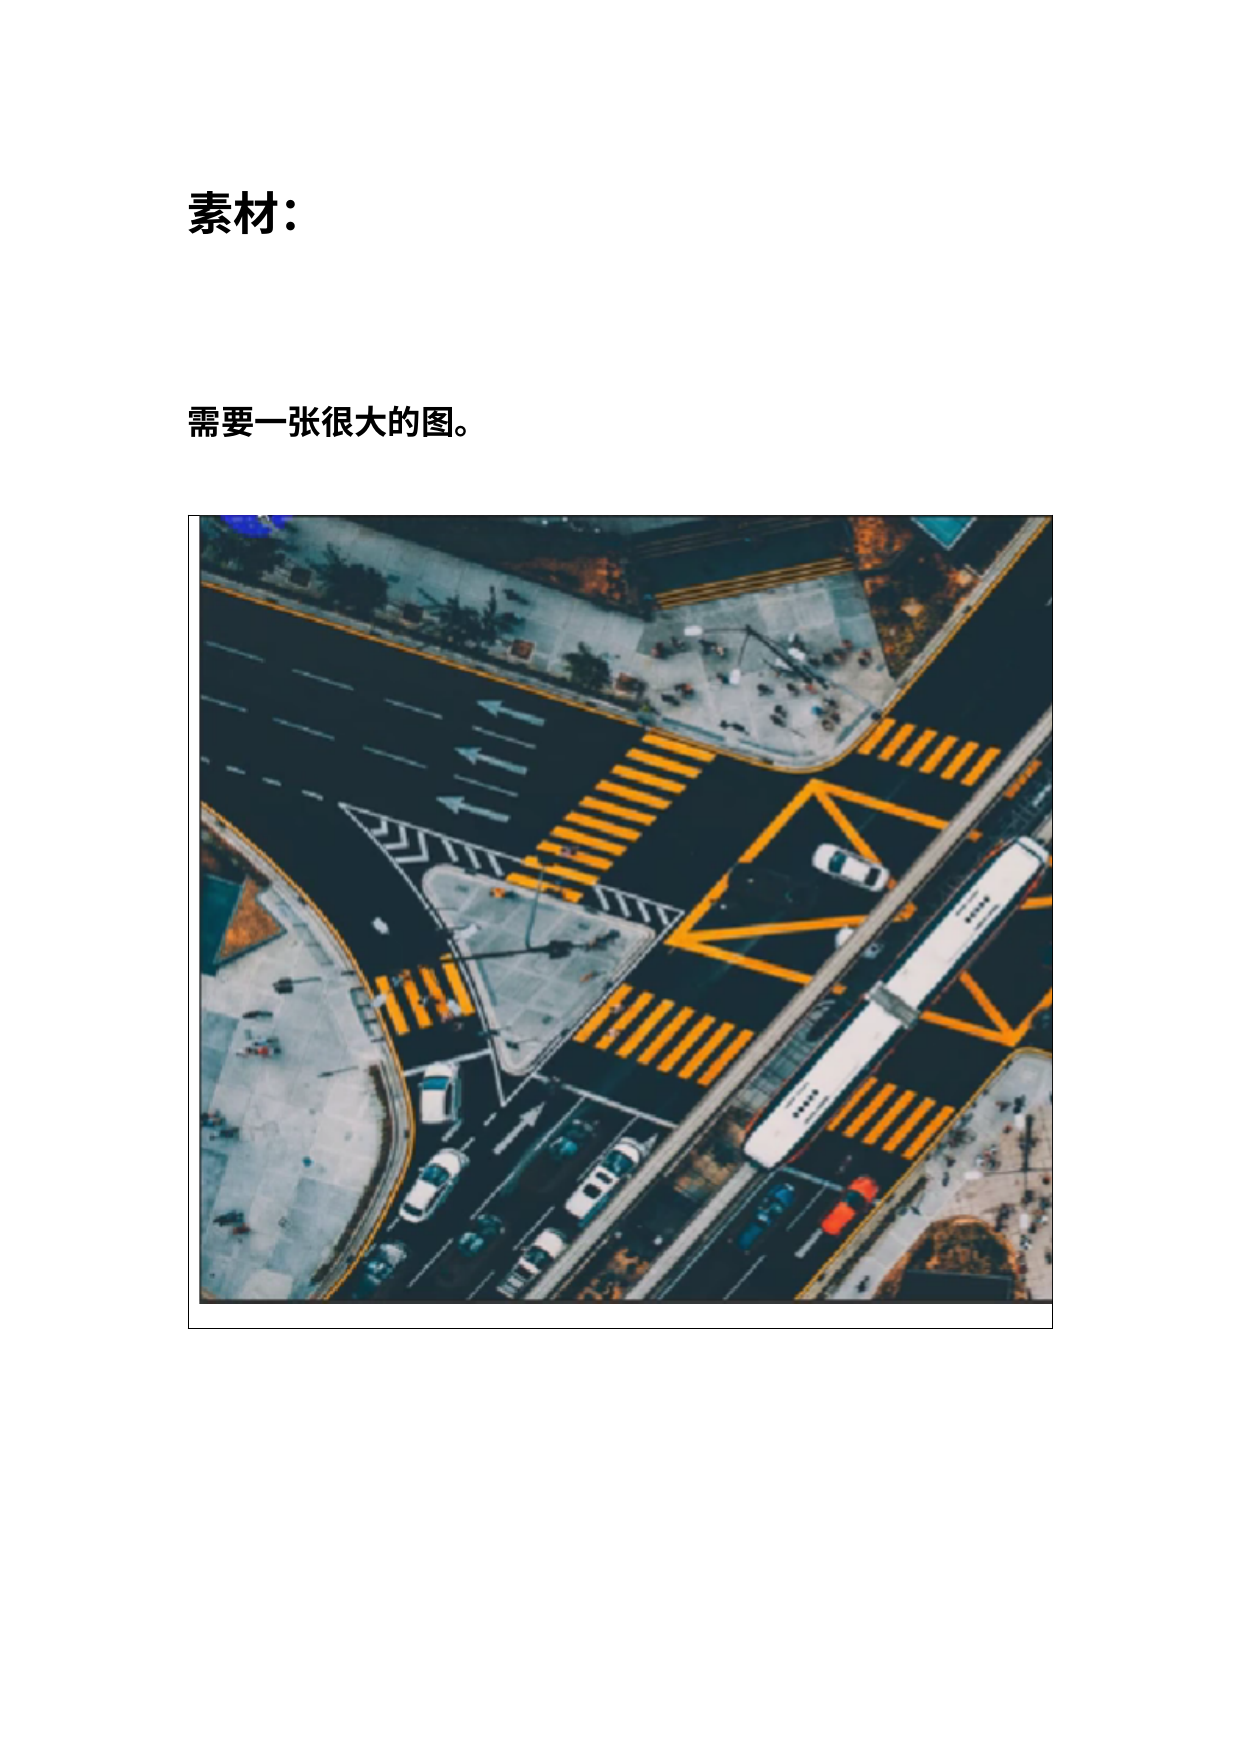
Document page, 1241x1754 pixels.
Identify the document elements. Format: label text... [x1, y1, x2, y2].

subtitle 素材： [187, 162, 1053, 259]
picture [199, 515, 1053, 1304]
subtitle 需要一张很大的图。 [187, 387, 1053, 452]
table_header [189, 516, 1052, 1328]
